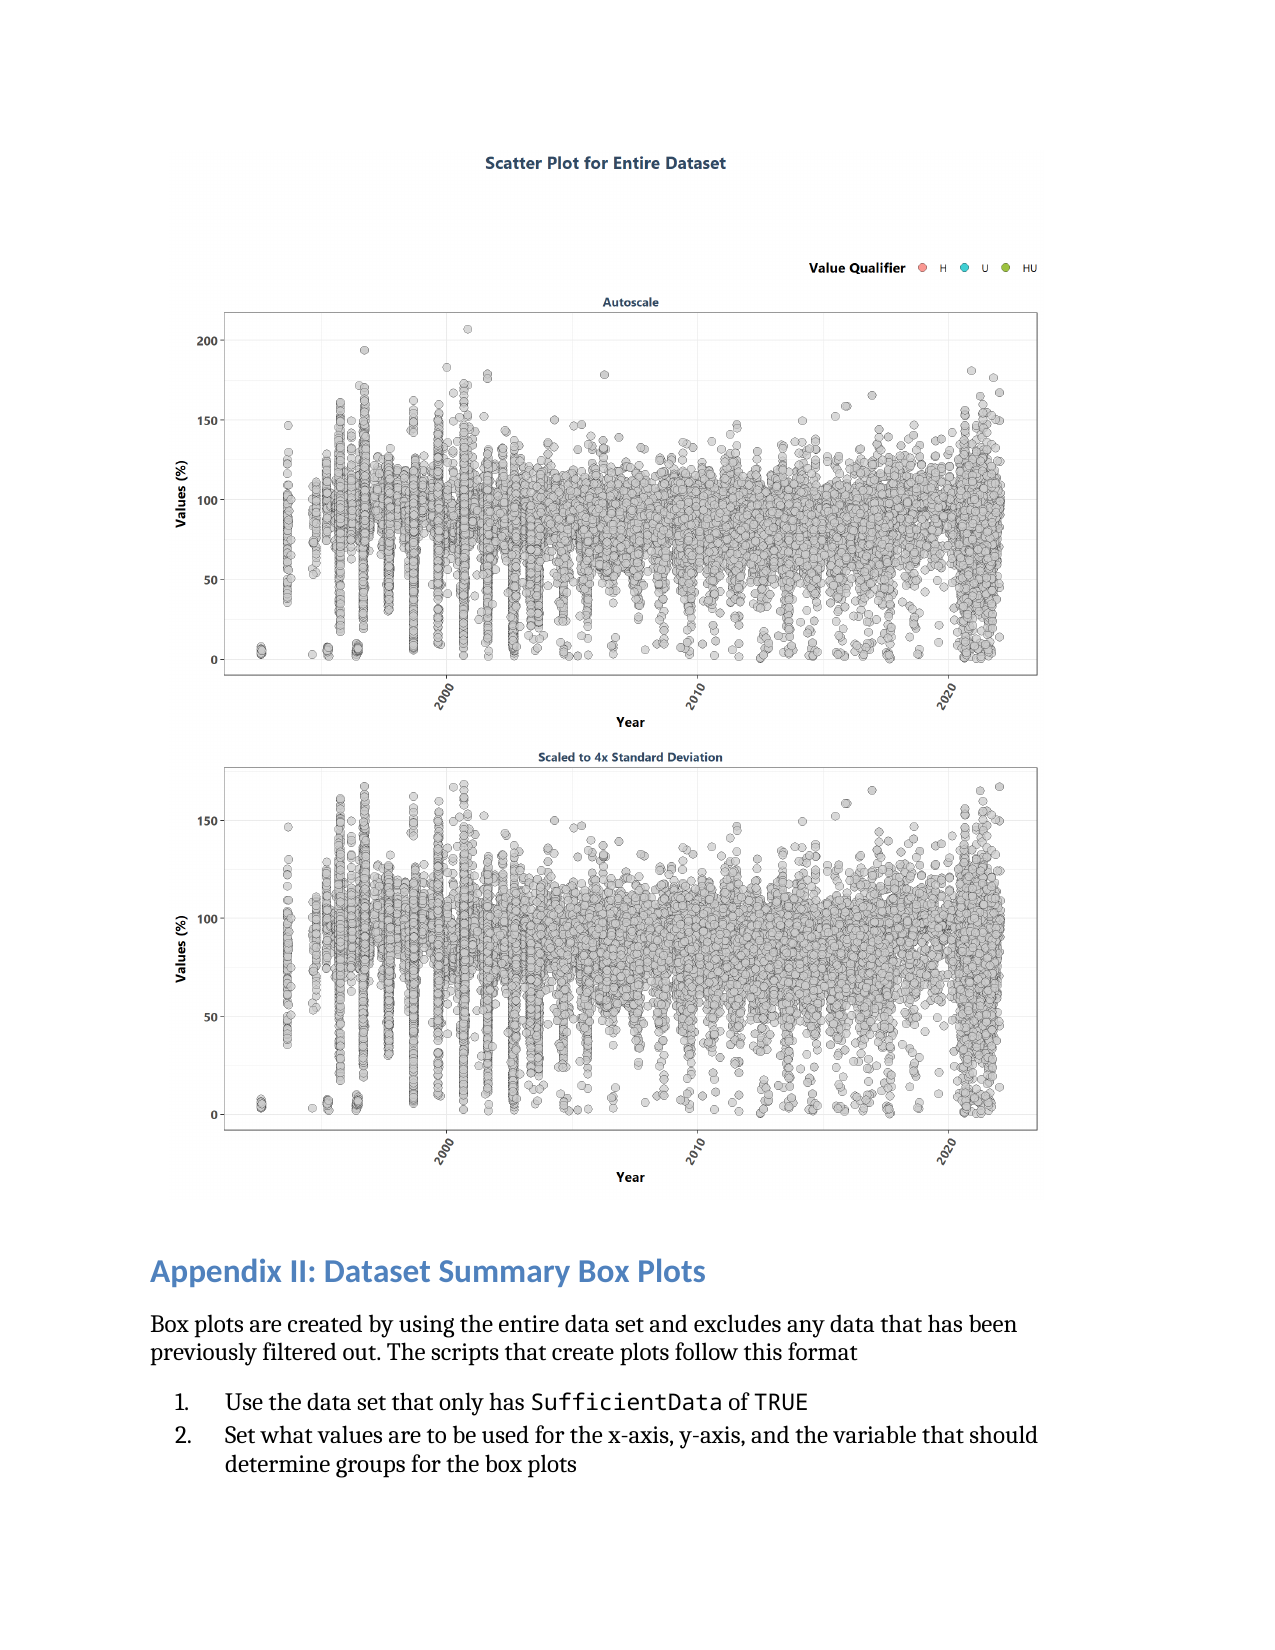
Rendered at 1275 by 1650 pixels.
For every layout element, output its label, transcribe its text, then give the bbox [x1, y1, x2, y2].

list Set what values are to be used for the x-axis, y-axis, and the variable that should determine groups for the box plots [175, 1421, 1125, 1478]
list Use the data set that only has SufficientData of TRUE [175, 1386, 1125, 1417]
subtitle Appendix II: Dataset Summary Box Plots [150, 1250, 1125, 1291]
picture [168, 150, 1044, 1200]
text Box plots are created by using the entire data set and excludes any data that has been previously filtered out. The scripts that create plots follow this format [150, 1309, 1125, 1367]
